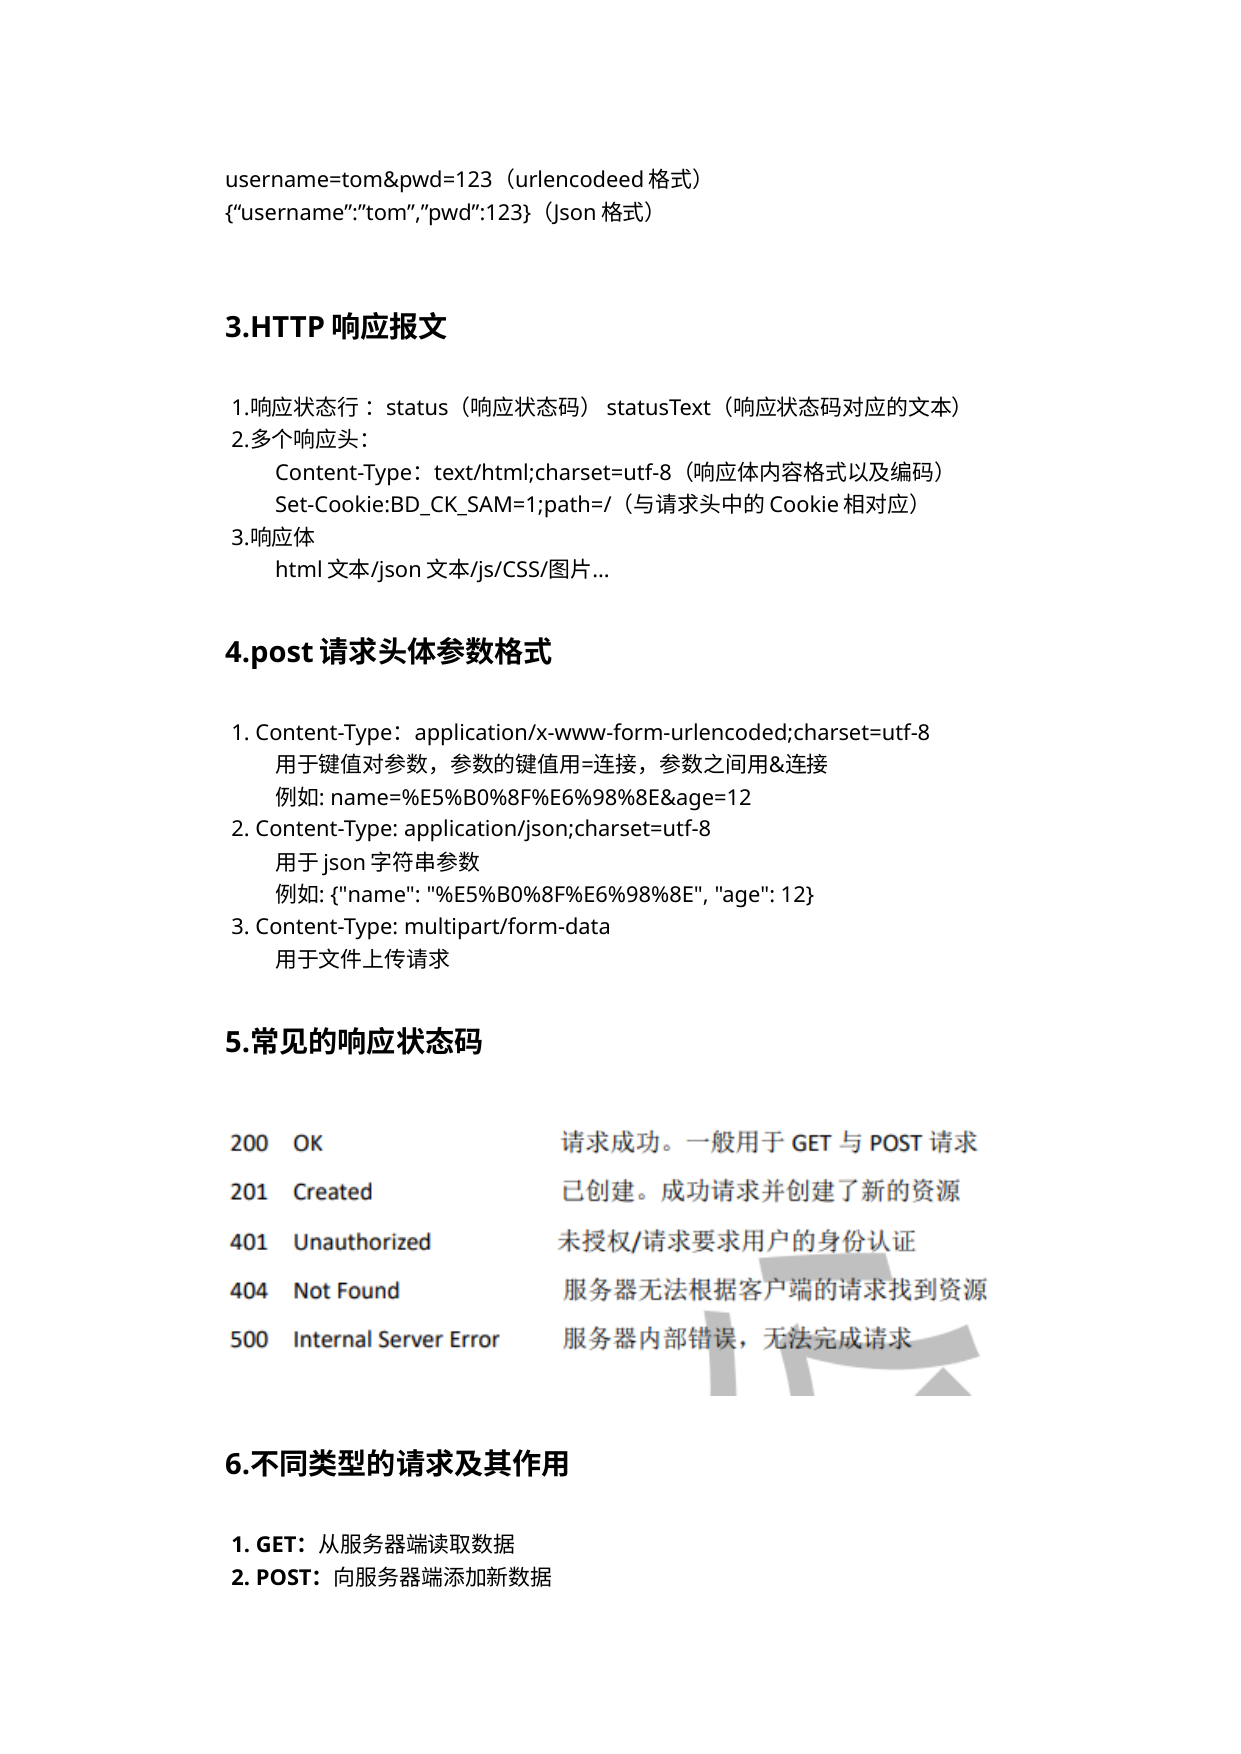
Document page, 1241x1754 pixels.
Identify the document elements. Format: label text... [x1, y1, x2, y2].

text 4.post请求头体参数格式 [225, 617, 1053, 682]
text 6.不同类型的请求及其作用 [225, 1429, 1053, 1494]
text 2. POST：向服务器端添加新数据 [231, 1559, 1053, 1592]
text 3.HTTP响应报文 [225, 292, 1053, 357]
text {“username”:”tom”,”pwd”:123}（Json格式） [225, 194, 1053, 227]
text Content-Type：text/html;charset=utf-8（响应体内容格式以及编码） [187, 454, 1053, 487]
picture [187, 1104, 1035, 1396]
text 3.响应体 [187, 519, 1053, 552]
text 用于文件上传请求 [187, 942, 1053, 974]
text 例如: {"name": "%E5%B0%8F%E6%98%8E", "age": 12} [231, 877, 1053, 909]
text 1. GET：从服务器端读取数据 [187, 1527, 1053, 1559]
text 3. Content-Type: multipart/form-data [187, 909, 1053, 942]
text 2.多个响应头： [187, 422, 1053, 454]
text username=tom&pwd=123（urlencodeed格式） [225, 162, 1053, 194]
text html文本/json文本/js/CSS/图片... [187, 552, 1053, 584]
text 5.常见的响应状态码 [225, 1007, 1053, 1072]
text 1. Content-Type：application/x-www-form-urlencoded;charset=utf-8 [187, 714, 1053, 747]
text 1.响应状态行 ：status（响应状态码） statusText（响应状态码对应的文本） [187, 389, 1053, 422]
text 2. Content-Type: application/json;charset=utf-8 [187, 812, 1053, 844]
text Set-Cookie:BD_CK_SAM=1;path=/（与请求头中的Cookie相对应） [187, 487, 1053, 519]
text 例如: name=%E5%B0%8F%E6%98%8E&age=12 [187, 779, 1053, 812]
text 用于json字符串参数 [231, 844, 1053, 877]
text 用于键值对参数，参数的键值用=连接，参数之间用&连接 [187, 747, 1053, 779]
